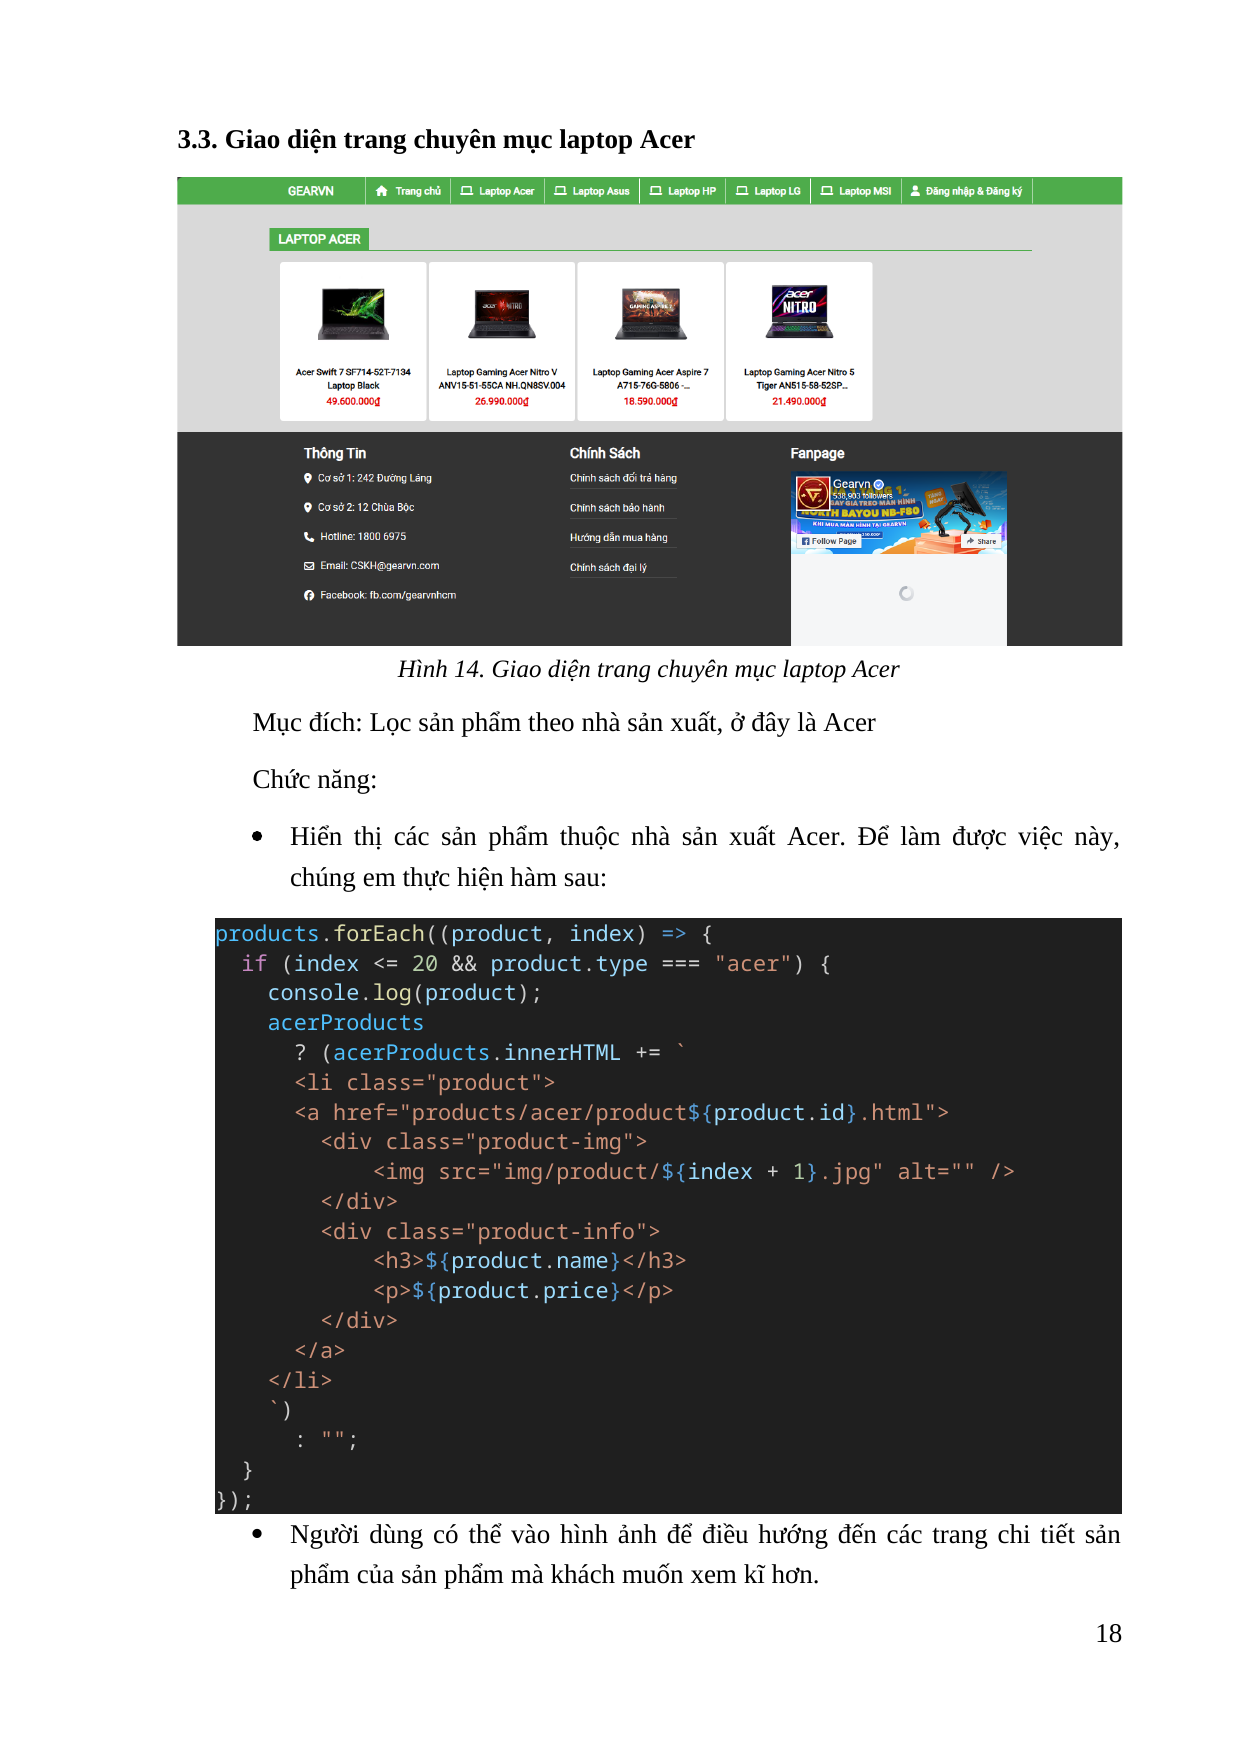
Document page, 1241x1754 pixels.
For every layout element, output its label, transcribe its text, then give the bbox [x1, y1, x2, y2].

text } [215, 1454, 1122, 1484]
text <a href="products/acer/product${product.id}.html"> [215, 1097, 1122, 1126]
text <li class="product"> [215, 1067, 1122, 1097]
text </li> [215, 1365, 1122, 1394]
text Mục đích: Lọc sản phẩm theo nhà sản xuất, ở đây là Acer [177, 684, 1122, 737]
text Chức năng: [177, 763, 1122, 794]
picture [177, 177, 1123, 646]
text <div class="product-info"> [215, 1216, 1122, 1246]
text : ""; [215, 1424, 1122, 1454]
text <div class="product-img"> [215, 1126, 1122, 1156]
text </div> [215, 1186, 1122, 1216]
subtitle 3.3. Giao diện trang chuyên mục laptop Acer [177, 123, 1122, 154]
text products.forEach((product, index) => { [215, 918, 1122, 948]
list Người dùng có thể vào hình ảnh để điều hướng đến các trang chi tiết sản phẩm của sản phẩm mà khách muốn xem kĩ hơn. [252, 1518, 1122, 1589]
text <img src="img/product/${index + 1}.jpg" alt="" /> [215, 1156, 1122, 1186]
text </a> [215, 1335, 1122, 1365]
list Hiển thị các sản phẩm thuộc nhà sản xuất Acer. Để làm được việc này, chúng em thực hiện hàm sau: [252, 820, 1122, 892]
text }); [215, 1484, 1122, 1514]
text `) [215, 1394, 1122, 1424]
text <h3>${product.name}</h3> [215, 1246, 1122, 1275]
text acerProducts [215, 1007, 1122, 1037]
text ? (acerProducts.innerHTML += ` [215, 1037, 1122, 1067]
text console.log(product); [215, 977, 1122, 1007]
text <p>${product.price}</p> [215, 1275, 1122, 1305]
text if (index <= 20 && product.type === "acer") { [215, 948, 1122, 977]
text </div> [215, 1305, 1122, 1335]
